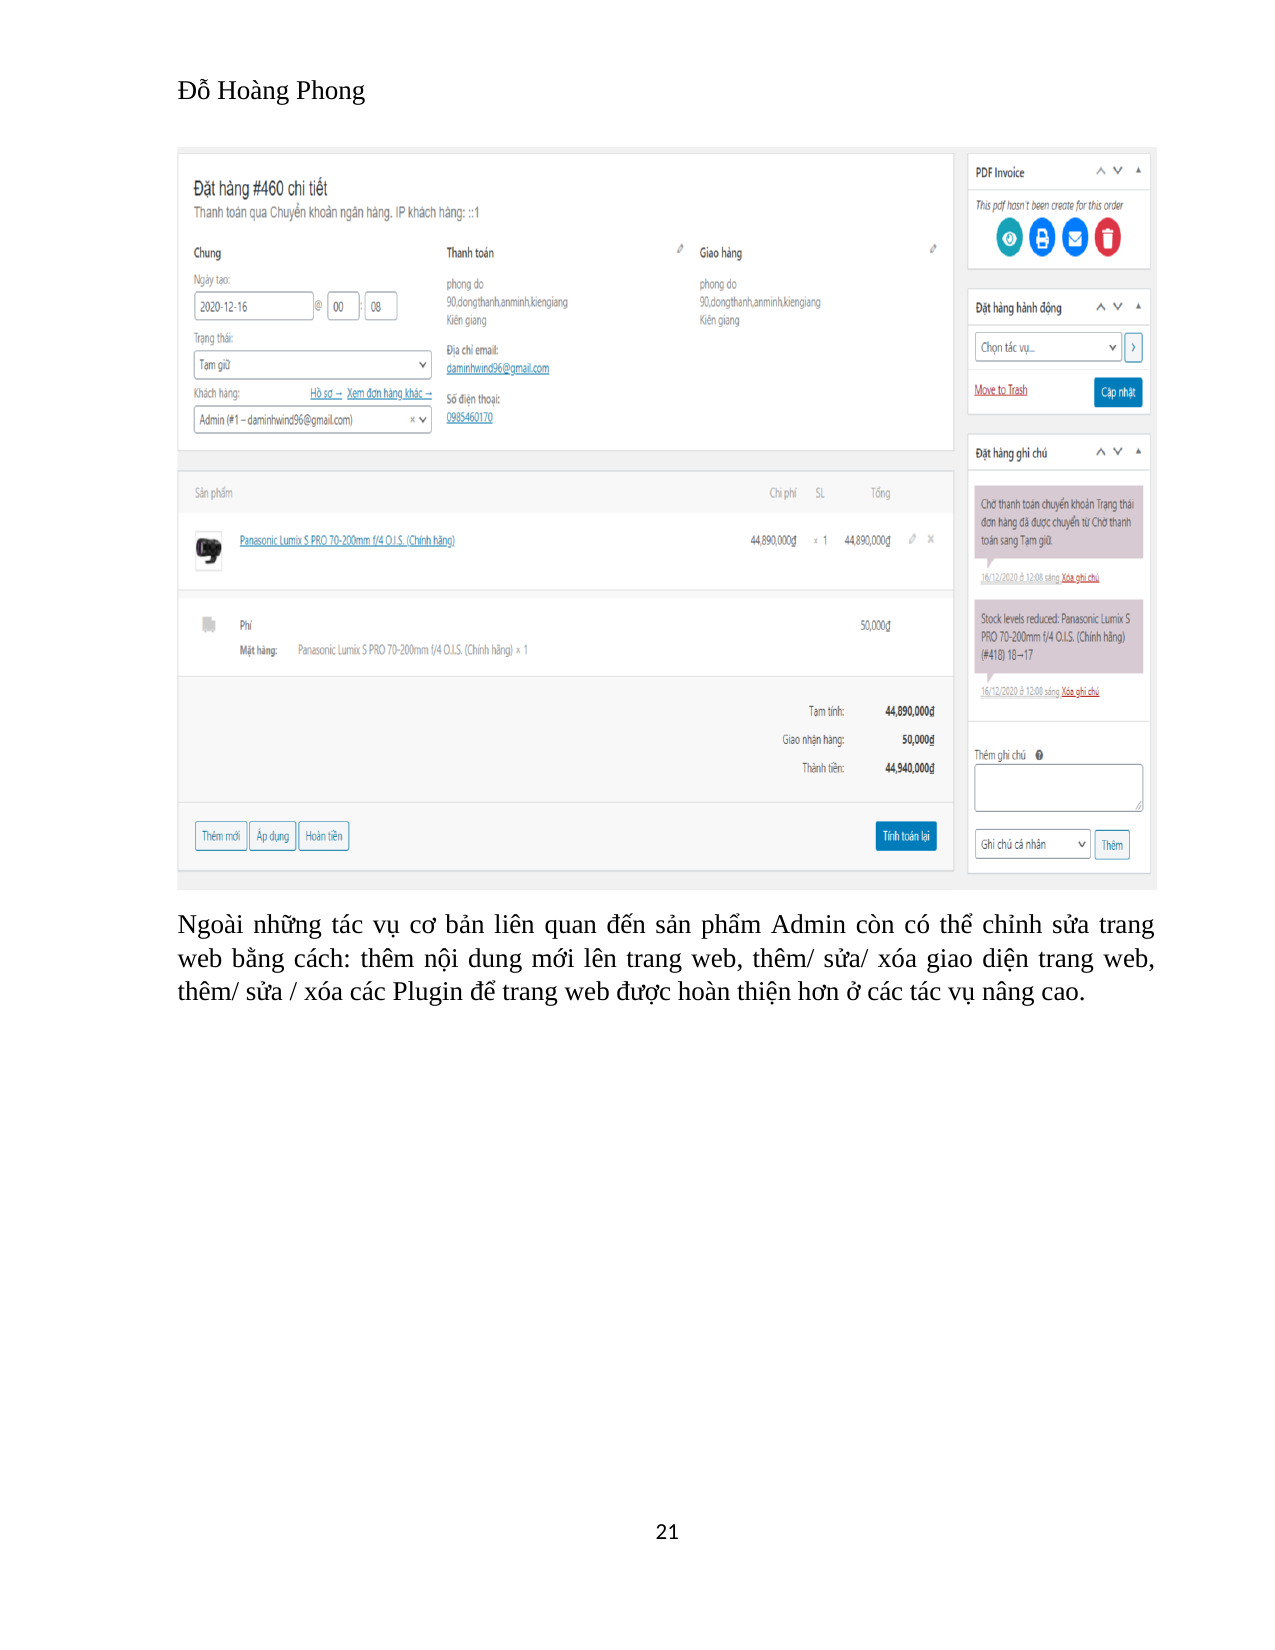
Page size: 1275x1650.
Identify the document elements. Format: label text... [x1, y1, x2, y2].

text Ngoài những tác vụ cơ bản liên quan đến sản phẩm Admin còn có thể chỉnh sửa trang web bằng cách: thêm nội dung mới lên trang web, thêm/ sửa/ xóa giao diện trang web, thêm/ sửa / xóa các Plugin để trang web được hoàn thiện hơn ở các tác vụ nâng cao. [177, 908, 1157, 1006]
picture [177, 147, 1157, 890]
